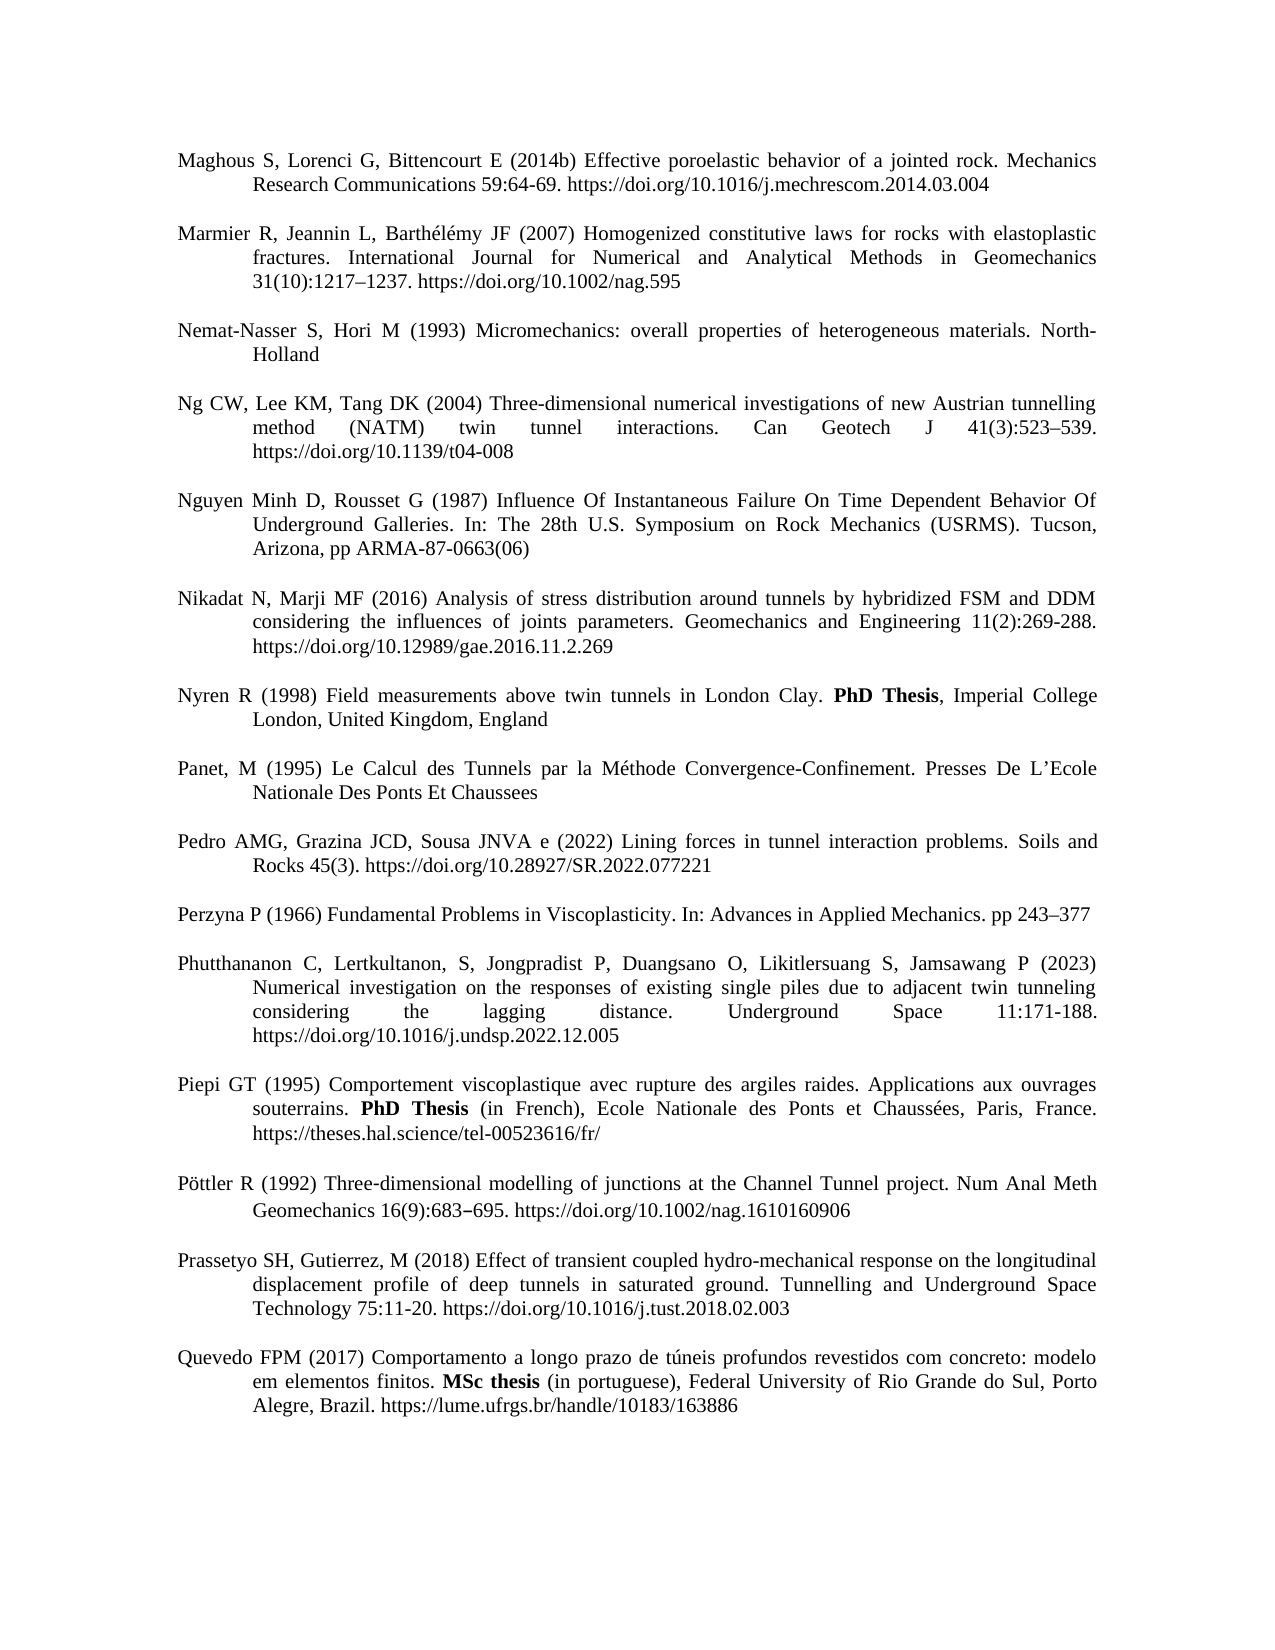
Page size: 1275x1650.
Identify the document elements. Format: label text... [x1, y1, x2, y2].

text Maghous S, Lorenci G, Bittencourt E (2014b) Effective poroelastic behavior of a jointed rock. Mechanics Research Communications 59:64-69. https://doi.org/10.1016/j.mechrescom.2014.03.004 [177, 148, 1098, 196]
text Prassetyo SH, Gutierrez, M (2018) Effect of transient coupled hydro-mechanical response on the longitudinal displacement profile of deep tunnels in saturated ground. Tunnelling and Underground Space Technology 75:11-20. https://doi.org/10.1016/j.tust.2018.02.003 [177, 1248, 1098, 1320]
text Ng CW, Lee KM, Tang DK (2004) Three-dimensional numerical investigations of new Austrian tunnelling method (NATM) twin tunnel interactions. Can Geotech J 41(3):523–539. https://doi.org/10.1139/t04-008 [177, 391, 1098, 463]
text Perzyna P (1966) Fundamental Problems in Viscoplasticity. In: Advances in Applied Mechanics. pp 243–377 [177, 902, 1098, 926]
text Phutthananon C, Lertkultanon, S, Jongpradist P, Duangsano O, Likitlersuang S, Jamsawang P (2023) Numerical investigation on the responses of existing single piles due to adjacent twin tunneling considering the lagging distance. Underground Space 11:171-188. https://doi.org/10.1016/j.undsp.2022.12.005 [177, 951, 1098, 1047]
text Marmier R, Jeannin L, Barthélémy JF (2007) Homogenized constitutive laws for rocks with elastoplastic fractures. International Journal for Numerical and Analytical Methods in Geomechanics 31(10):1217–1237. https://doi.org/10.1002/nag.595 [177, 221, 1098, 293]
text Quevedo FPM (2017) Comportamento a longo prazo de túneis profundos revestidos com concreto: modelo em elementos finitos. MSc thesis (in portuguese), Federal University of Rio Grande do Sul, Porto Alegre, Brazil. https://lume.ufrgs.br/handle/10183/163886 [177, 1345, 1098, 1417]
text Pedro AMG, Grazina JCD, Sousa JNVA e (2022) Lining forces in tunnel interaction problems. Soils and Rocks 45(3). https://doi.org/10.28927/SR.2022.077221 [177, 829, 1098, 877]
text Nikadat N, Marji MF (2016) Analysis of stress distribution around tunnels by hybridized FSM and DDM considering the influences of joints parameters. Geomechanics and Engineering 11(2):269-288. https://doi.org/10.12989/gae.2016.11.2.269 [177, 585, 1098, 658]
text Piepi GT (1995) Comportement viscoplastique avec rupture des argiles raides. Applications aux ouvrages souterrains. PhD Thesis (in French), Ecole Nationale des Ponts et Chaussées, Paris, France. https://theses.hal.science/tel-00523616/fr/ [177, 1072, 1098, 1144]
text Panet, M (1995) Le Calcul des Tunnels par la Méthode Convergence-Confinement. Presses De L’Ecole Nationale Des Ponts Et Chaussees [177, 756, 1098, 804]
text Nemat-Nasser S, Hori M (1993) Micromechanics: overall properties of heterogeneous materials. North-Holland [177, 318, 1098, 366]
text Pöttler R (1992) Three‐dimensional modelling of junctions at the Channel Tunnel project. Num Anal Meth Geomechanics 16(9):683–695. https://doi.org/10.1002/nag.1610160906 [177, 1169, 1098, 1223]
text Nyren R (1998) Field measurements above twin tunnels in London Clay. PhD Thesis, Imperial College London, United Kingdom, England [177, 683, 1098, 731]
text Nguyen Minh D, Rousset G (1987) Influence Of Instantaneous Failure On Time Dependent Behavior Of Underground Galleries. In: The 28th U.S. Symposium on Rock Mechanics (USRMS). Tucson, Arizona, pp ARMA-87-0663(06) [177, 488, 1098, 560]
